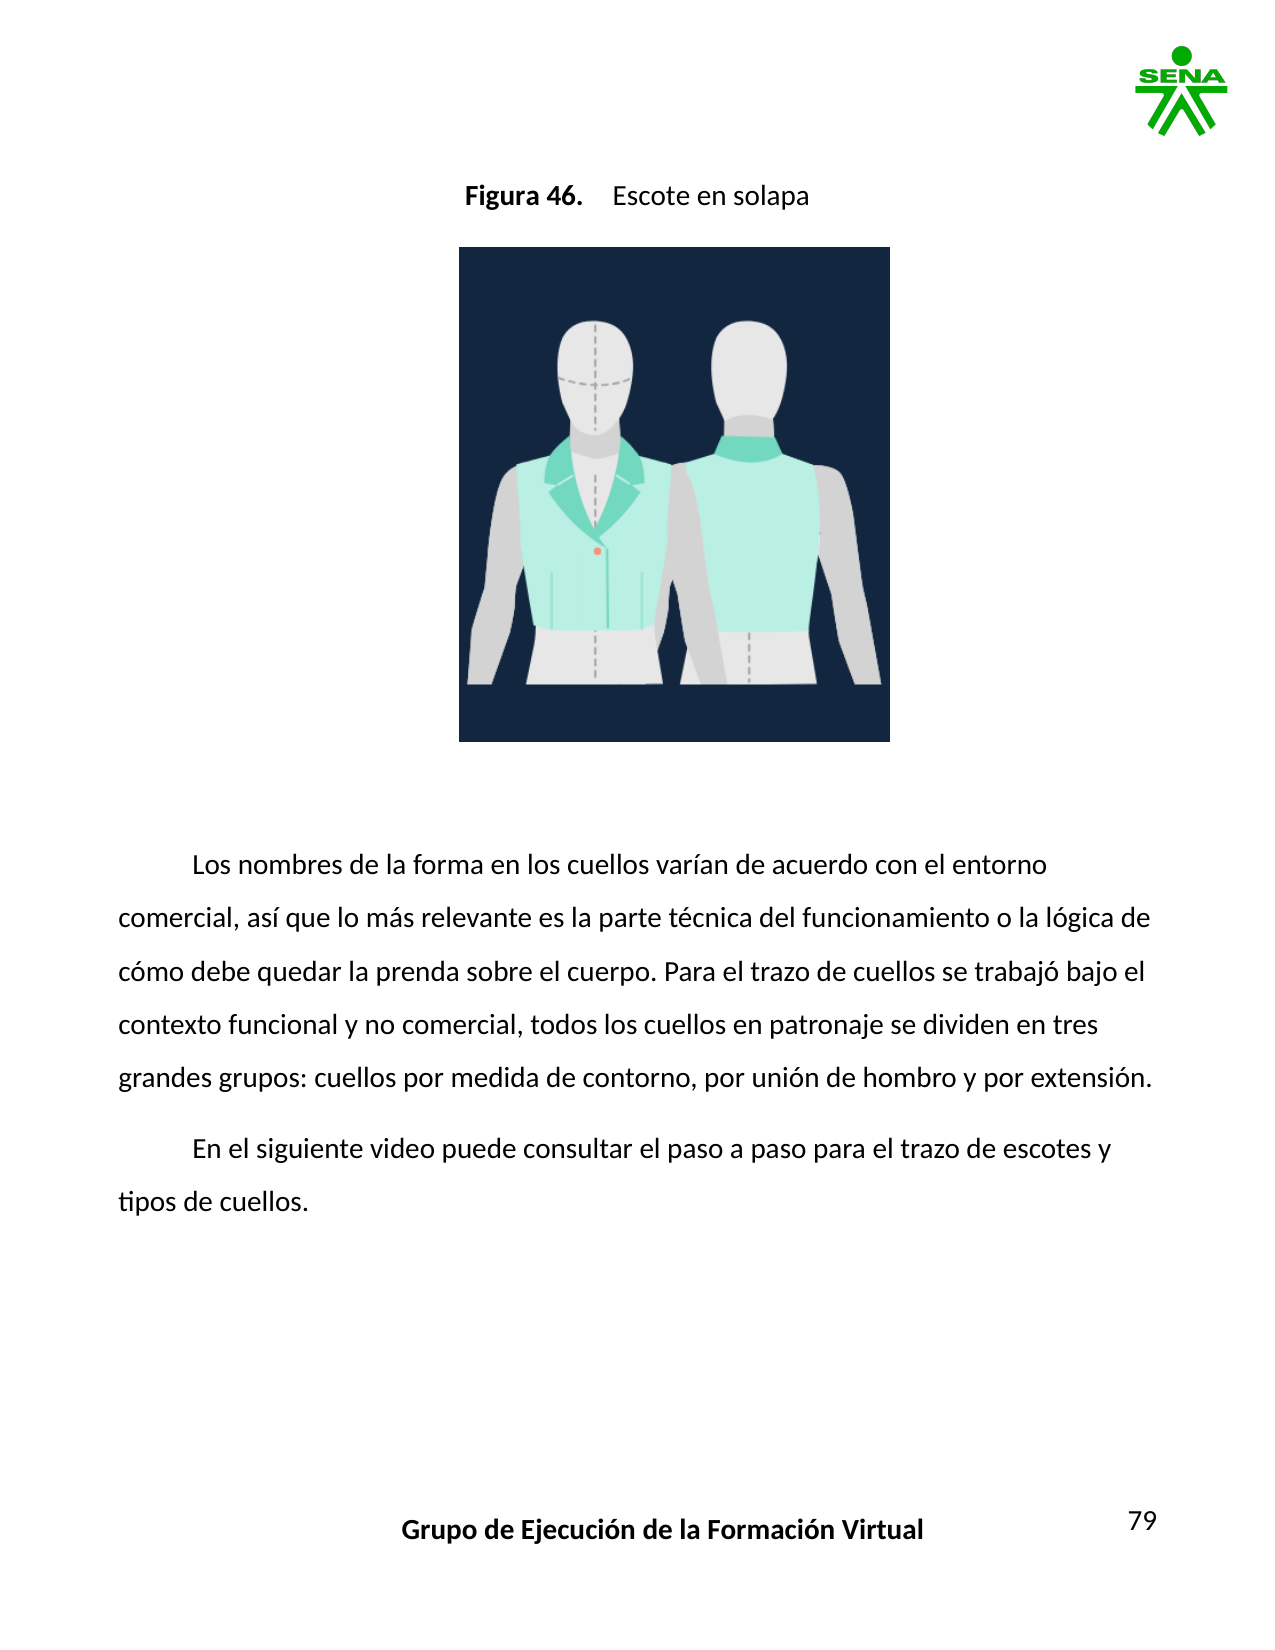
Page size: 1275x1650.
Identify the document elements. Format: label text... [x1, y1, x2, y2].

text En el siguiente video puede consultar el paso a paso para el trazo de escotes y tipos de cuellos. [118, 1130, 1157, 1219]
picture [459, 247, 890, 742]
picture [1135, 46, 1228, 136]
text Los nombres de la forma en los cuellos varían de acuerdo con el entorno comercial, así que lo más relevante es la parte técnica del funcionamiento o la lógica de cómo debe quedar la prenda sobre el cuerpo. Para el trazo de cuellos se trabajó bajo el contexto funcional y no comercial, todos los cuellos en patronaje se dividen en tres grandes grupos: cuellos por medida de contorno, por unión de hombro y por extensión. [118, 846, 1157, 1095]
text Escote en solapa [118, 177, 1157, 213]
